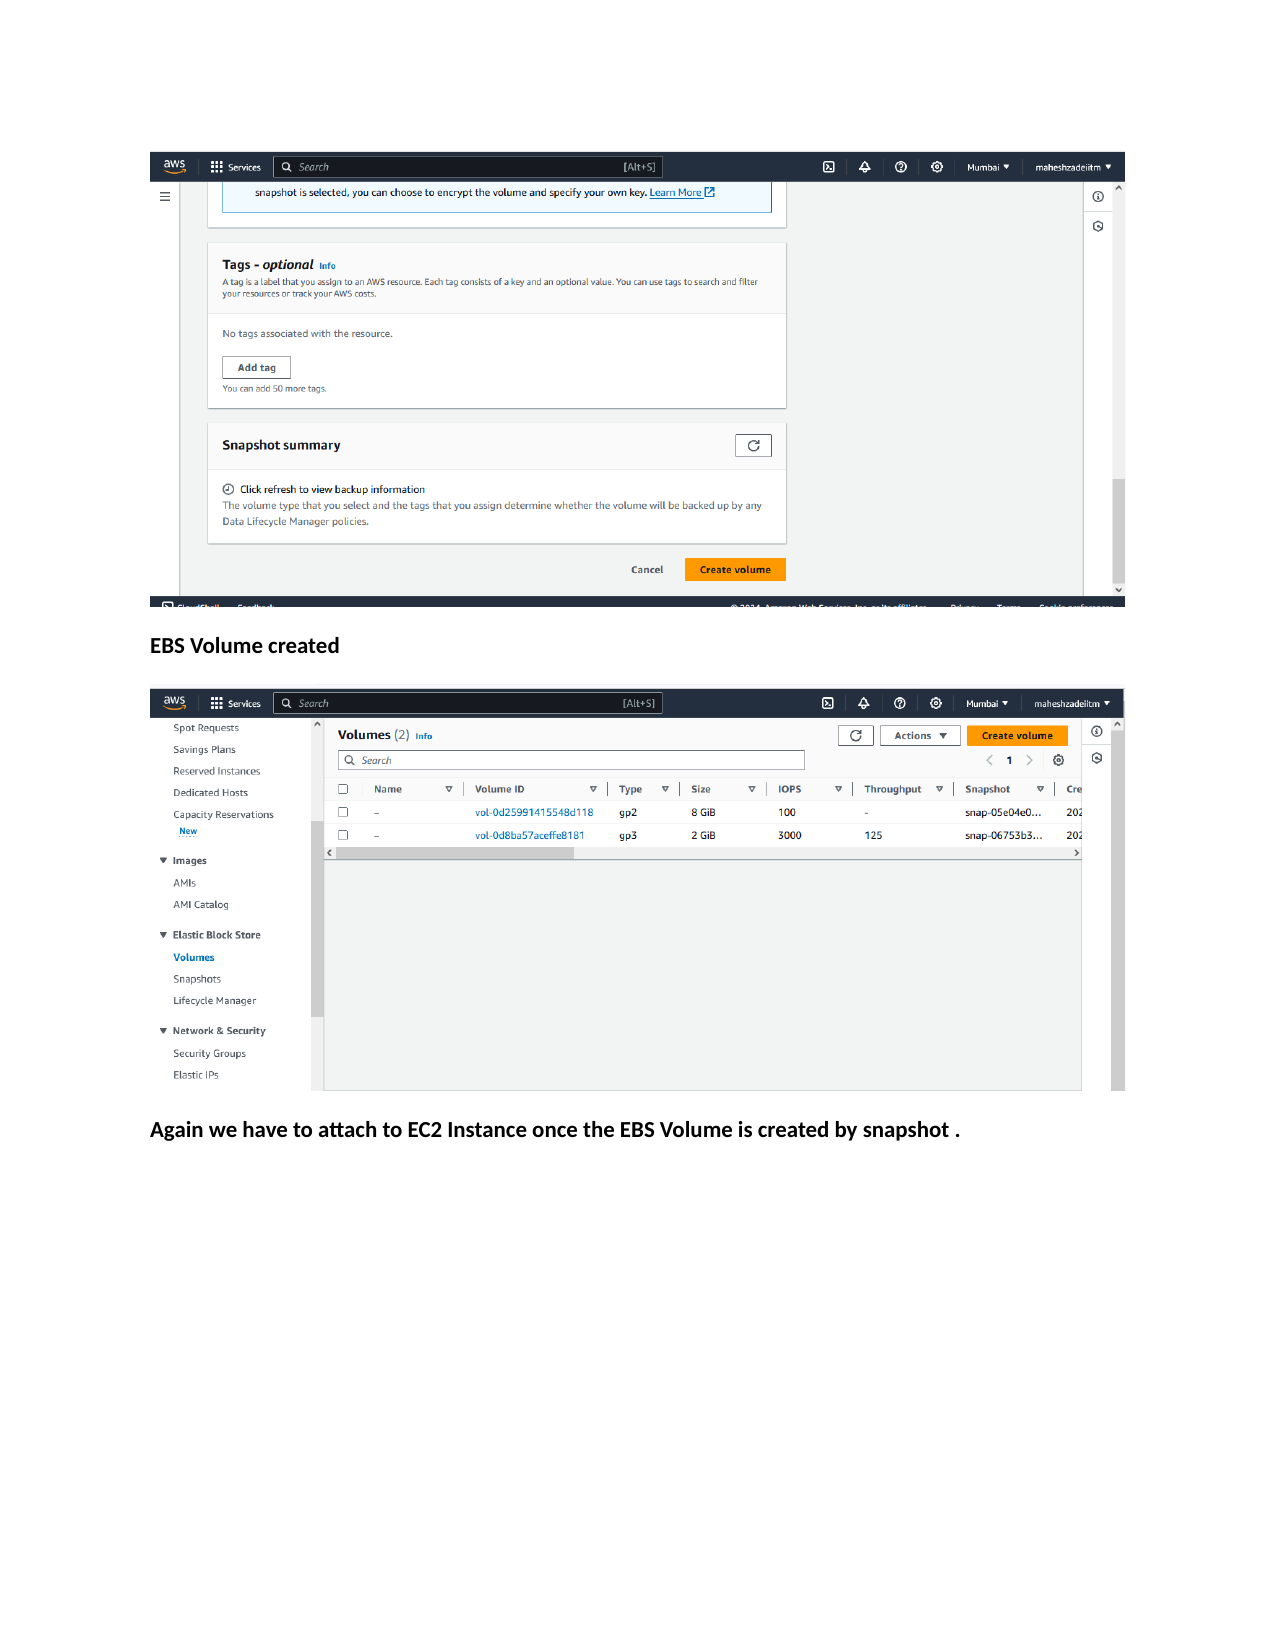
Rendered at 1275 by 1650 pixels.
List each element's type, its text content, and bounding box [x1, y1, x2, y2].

picture [150, 684, 1125, 1091]
text EBS Volume created [150, 631, 1125, 659]
picture [150, 150, 1125, 607]
text Again we have to attach to EC2 Instance once the EBS Volume is created by snapshot . [150, 1116, 1125, 1144]
